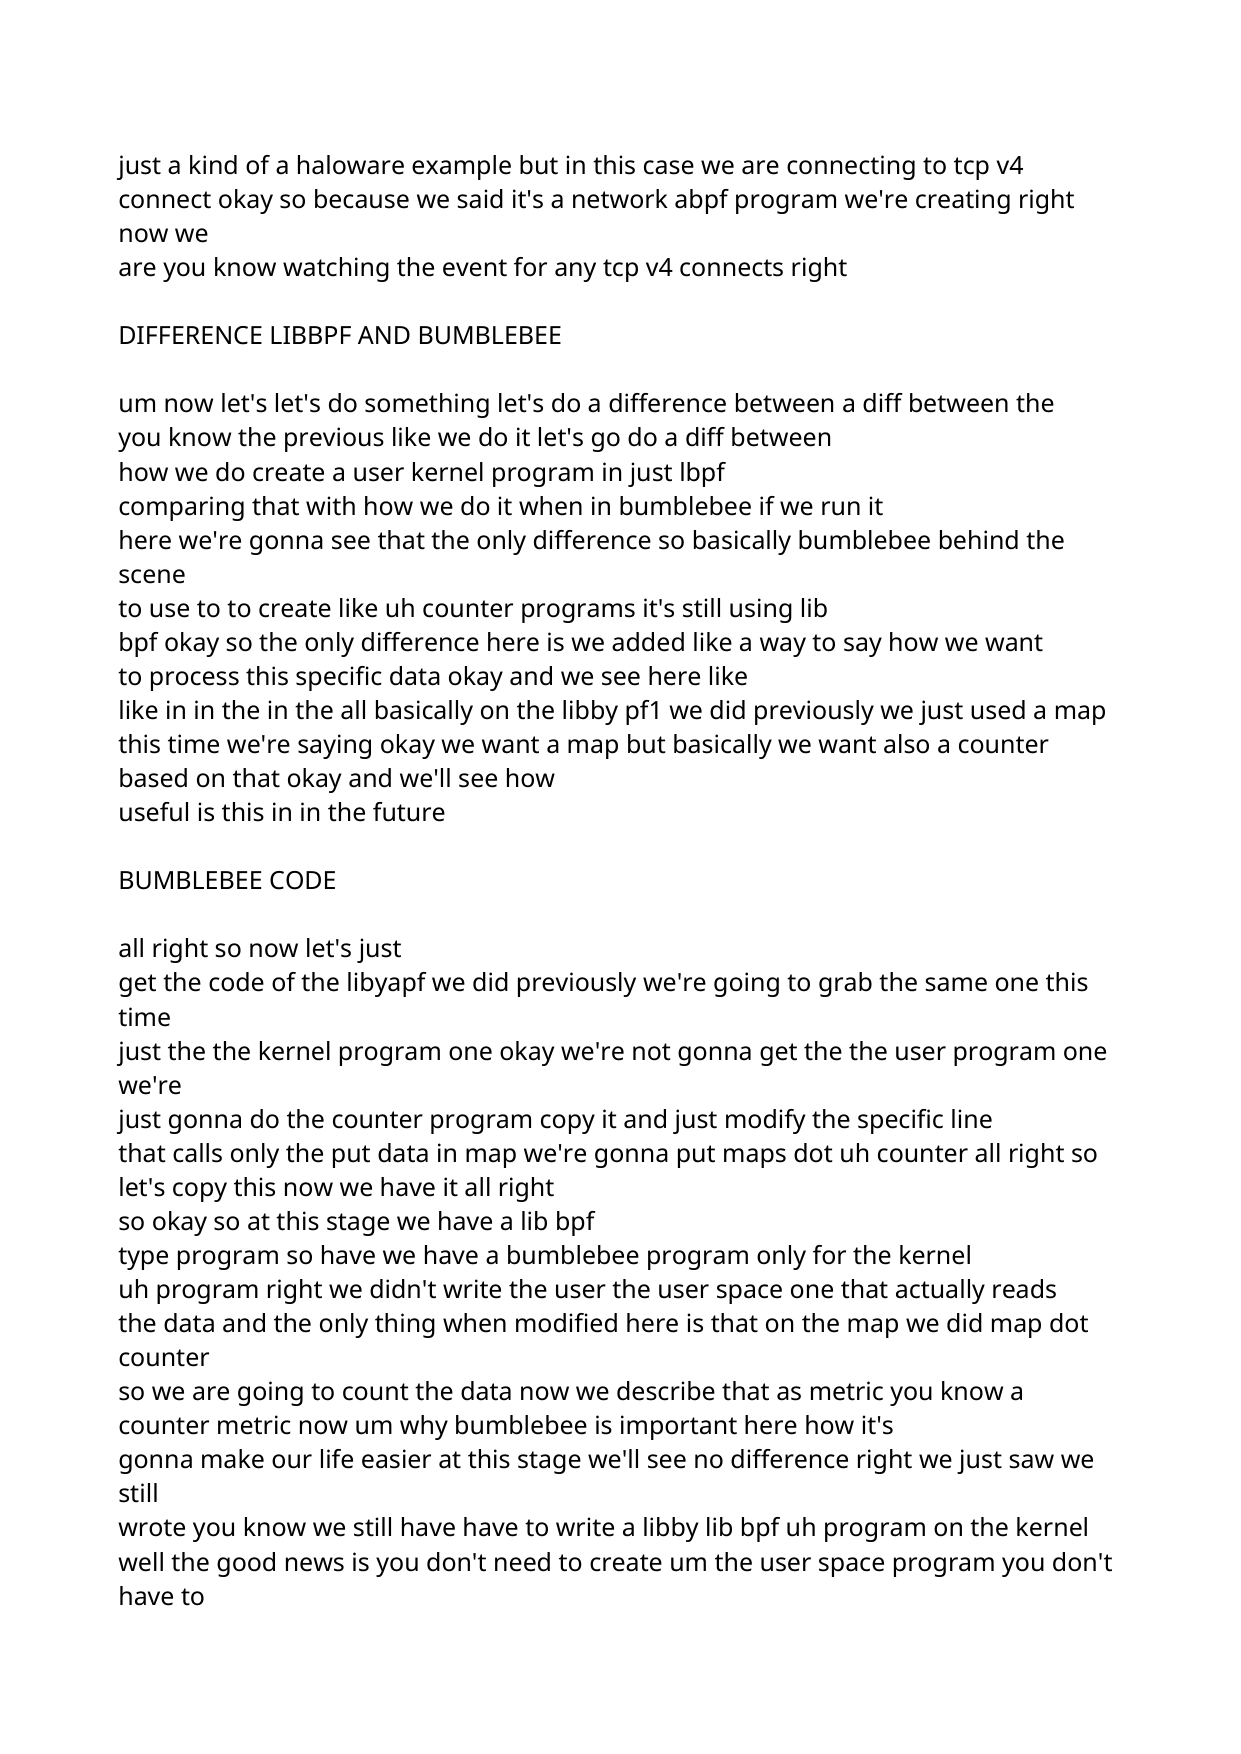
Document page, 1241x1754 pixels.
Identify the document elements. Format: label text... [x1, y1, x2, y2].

text gonna make our life easier at this stage we'll see no difference right we just saw we still [118, 1442, 1122, 1510]
text BUMBLEBEE CODE [118, 863, 1122, 897]
text uh program right we didn't write the user the user space one that actually reads [118, 1272, 1122, 1306]
text you know the previous like we do it let's go do a diff between [118, 420, 1122, 454]
text this time we're saying okay we want a map but basically we want also a counter based on that okay and we'll see how [118, 727, 1122, 795]
text bpf okay so the only difference here is we added like a way to say how we want [118, 624, 1122, 658]
text counter metric now um why bumblebee is important here how it's [118, 1408, 1122, 1442]
text useful is this in in the future [118, 795, 1122, 829]
text are you know watching the event for any tcp v4 connects right [118, 250, 1122, 284]
text just gonna do the counter program copy it and just modify the specific line [118, 1101, 1122, 1135]
text get the code of the libyapf we did previously we're going to grab the same one this time [118, 965, 1122, 1033]
text just the the kernel program one okay we're not gonna get the the user program one we're [118, 1033, 1122, 1101]
text um now let's let's do something let's do a difference between a diff between the [118, 386, 1122, 420]
text DIFFERENCE LIBBPF AND BUMBLEBEE [118, 318, 1122, 352]
text connect okay so because we said it's a network abpf program we're creating right now we [118, 182, 1122, 250]
text that calls only the put data in map we're gonna put maps dot uh counter all right so [118, 1135, 1122, 1169]
text type program so have we have a bumblebee program only for the kernel [118, 1238, 1122, 1272]
text so okay so at this stage we have a lib bpf [118, 1203, 1122, 1238]
text comparing that with how we do it when in bumblebee if we run it [118, 488, 1122, 522]
text just a kind of a haloware example but in this case we are connecting to tcp v4 [118, 148, 1122, 182]
text here we're gonna see that the only difference so basically bumblebee behind the scene [118, 522, 1122, 590]
text to use to to create like uh counter programs it's still using lib [118, 590, 1122, 624]
text the data and the only thing when modified here is that on the map we did map dot counter [118, 1306, 1122, 1374]
text how we do create a user kernel program in just lbpf [118, 454, 1122, 488]
text all right so now let's just [118, 931, 1122, 965]
text like in in the in the all basically on the libby pf1 we did previously we just used a map [118, 693, 1122, 727]
text wrote you know we still have have to write a libby lib bpf uh program on the kernel [118, 1510, 1122, 1544]
text so we are going to count the data now we describe that as metric you know a [118, 1374, 1122, 1408]
text to process this specific data okay and we see here like [118, 658, 1122, 693]
text well the good news is you don't need to create um the user space program you don't have to [118, 1544, 1122, 1612]
text let's copy this now we have it all right [118, 1169, 1122, 1203]
